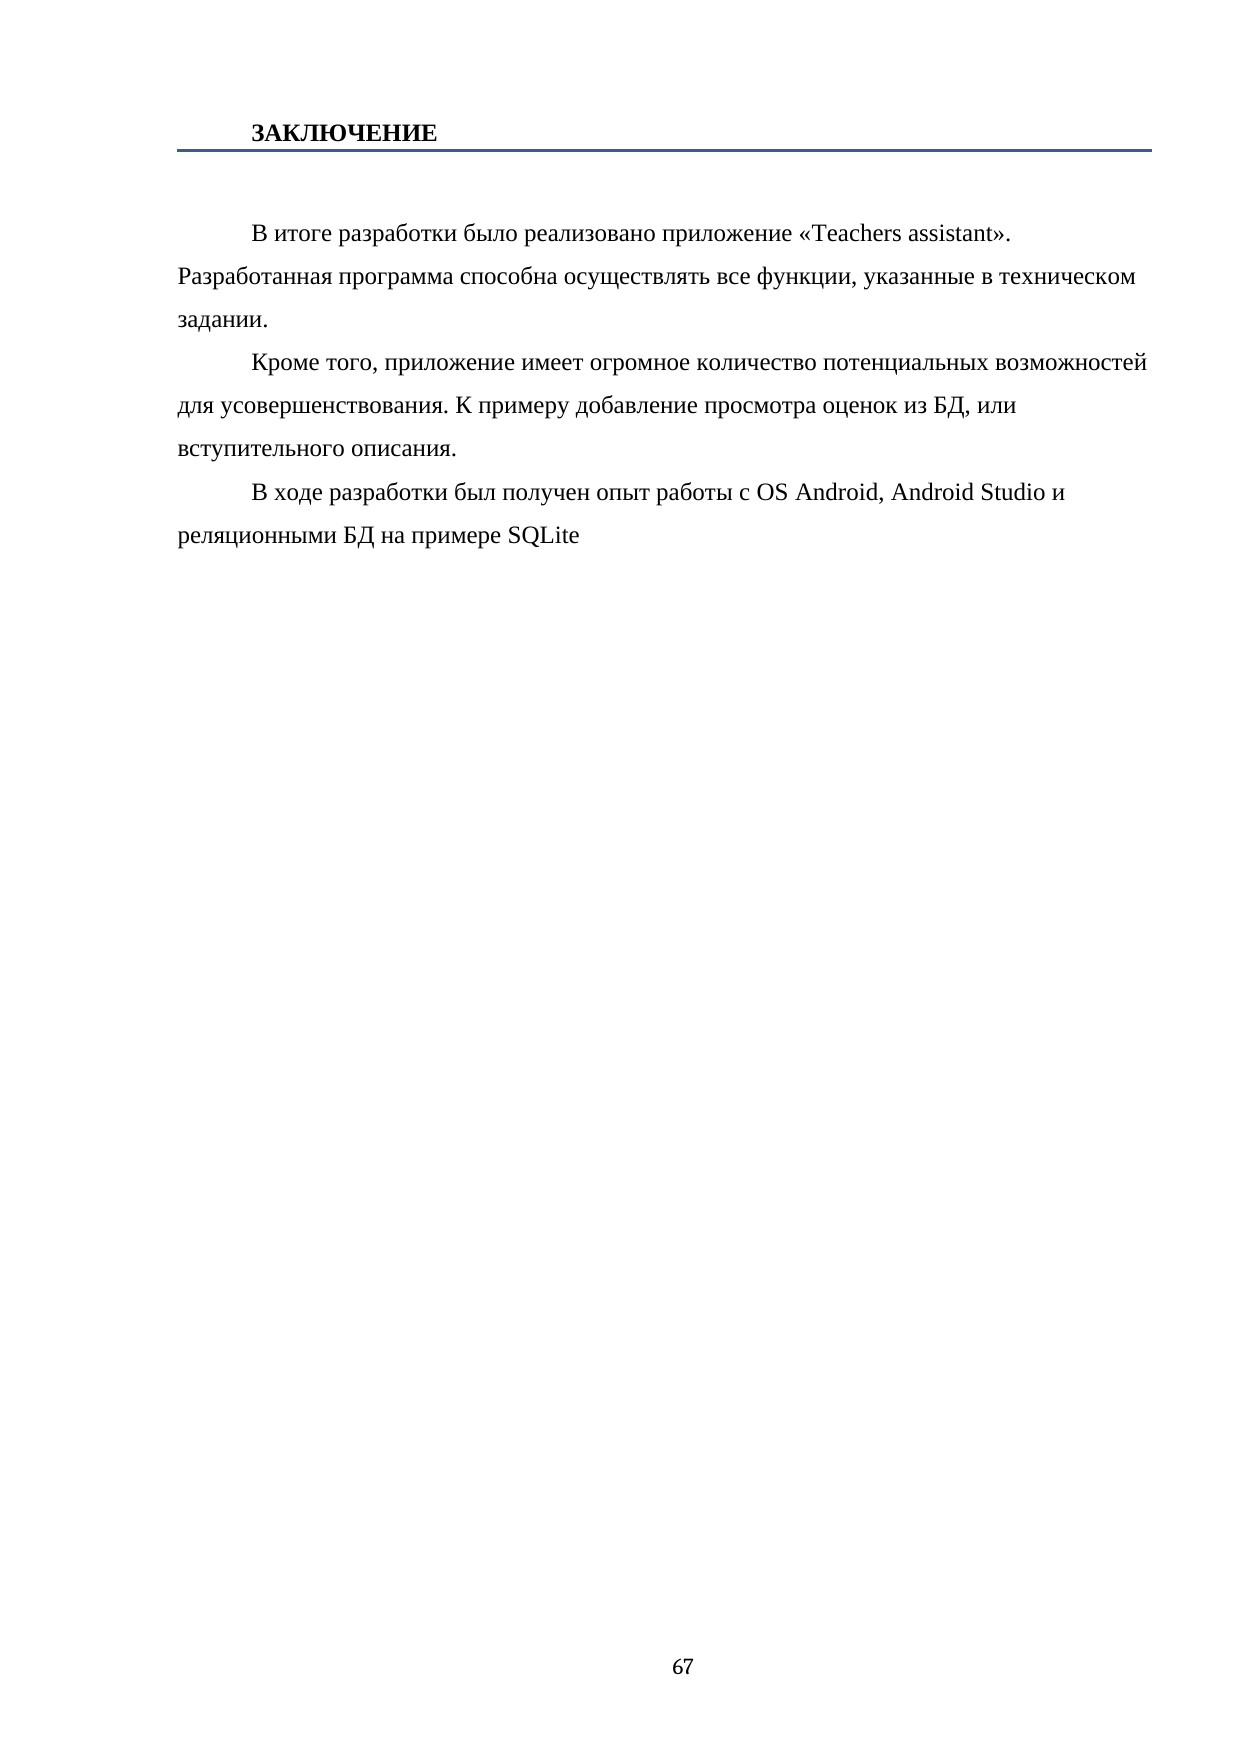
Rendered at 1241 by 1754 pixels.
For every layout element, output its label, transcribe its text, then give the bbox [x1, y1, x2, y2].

subtitle ЗАКЛЮЧЕНИЕ [177, 118, 1152, 149]
text В итоге разработки было реализовано приложение «Teachers assistant». Разработанная программа способна осуществлять все функции, указанные в техническом задании. [177, 218, 1152, 333]
text Кроме того, приложение имеет огромное количество потенциальных возможностей для усовершенствования. К примеру добавление просмотра оценок из БД, или вступительного описания. [177, 347, 1152, 462]
text В ходе разработки был получен опыт работы с OS Android, Android Studio и реляционными БД на примере SQLite [177, 477, 1152, 548]
